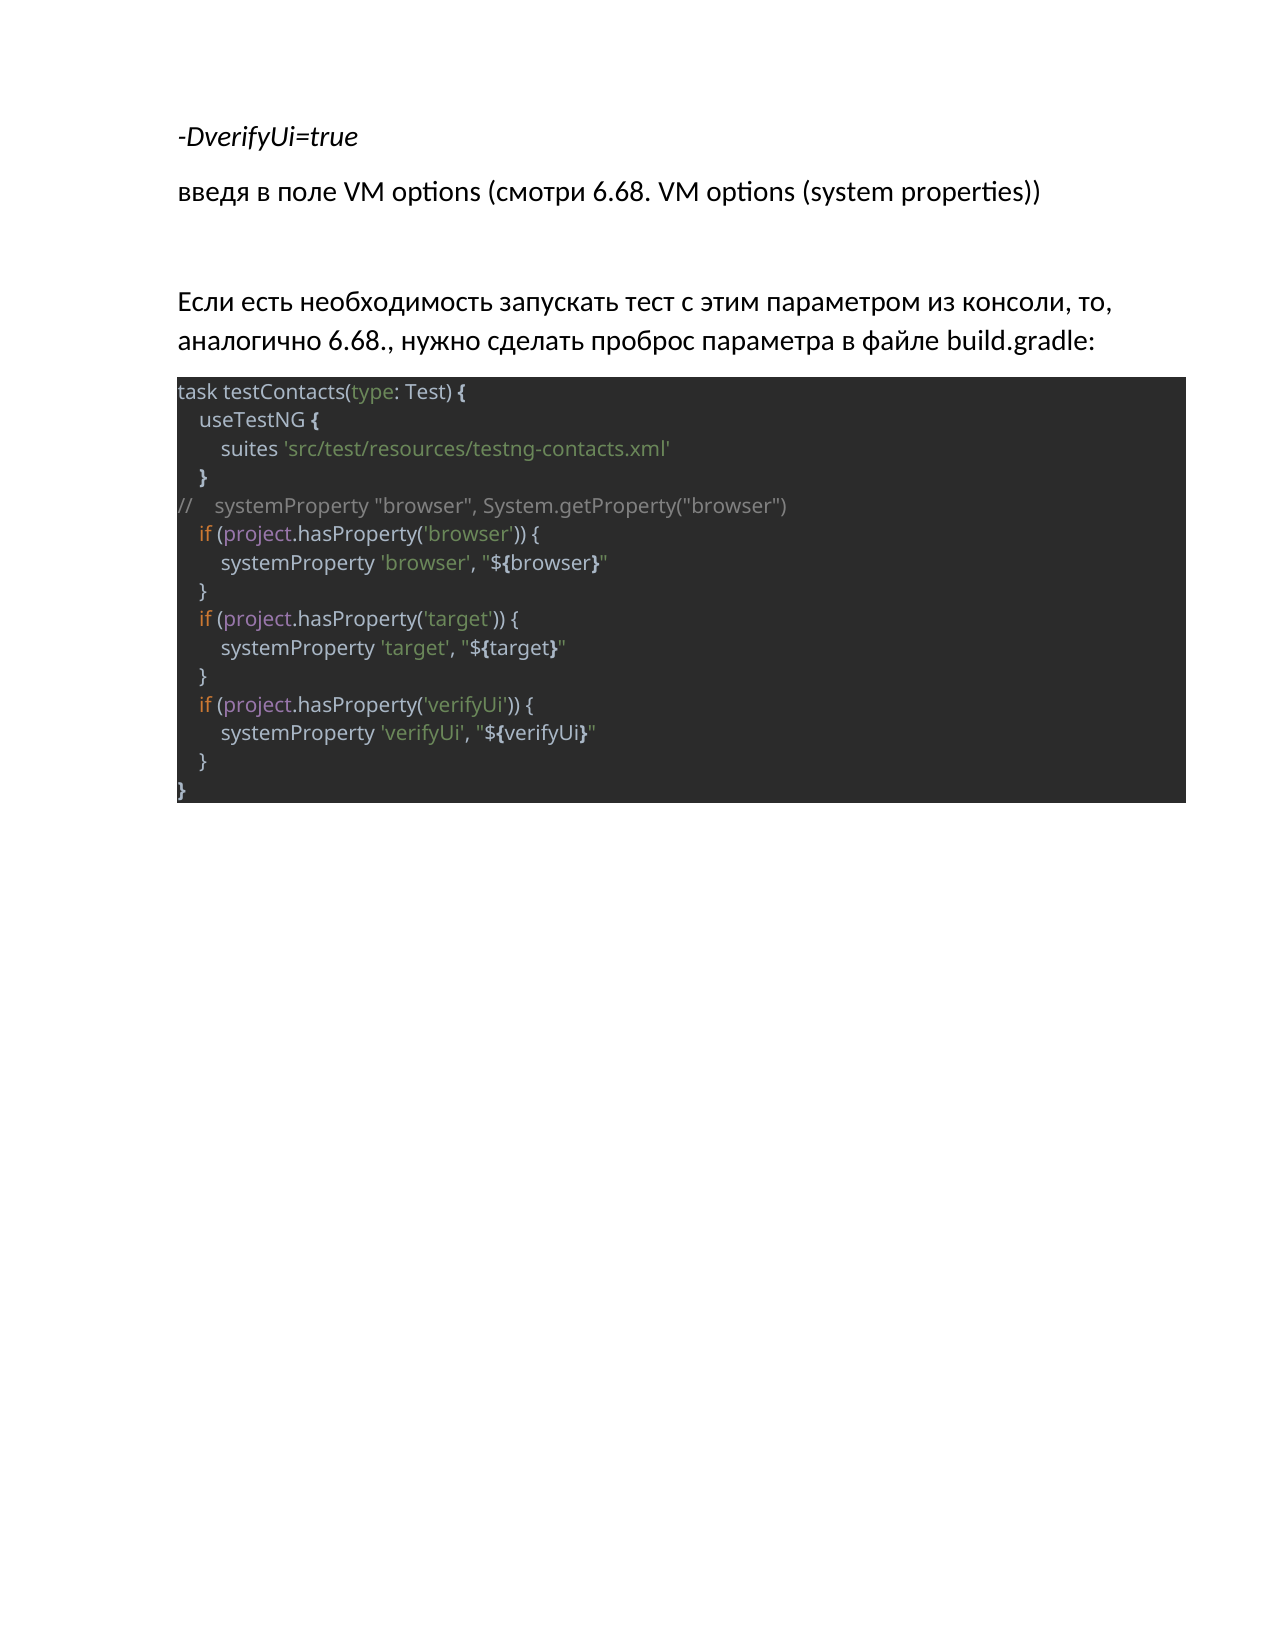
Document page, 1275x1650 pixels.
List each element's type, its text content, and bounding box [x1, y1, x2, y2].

text task testContacts(type: Test) { useTestNG { suites 'src/test/resources/testng-contacts.xml' } // systemProperty "browser", System.getProperty("browser") if (project.hasProperty('browser')) { systemProperty 'browser', "${browser}" } if (project.hasProperty('target')) { systemProperty 'target', "${target}" } if (project.hasProperty('verifyUi')) { systemProperty 'verifyUi', "${verifyUi}" } } [177, 377, 1186, 803]
text -DverifyUi=true [177, 118, 1186, 154]
text Если есть необходимость запускать тест с этим параметром из консоли, то, аналогично 6.68., нужно сделать проброс параметра в файле build.gradle: [177, 283, 1186, 357]
text введя в поле VM options (смотри 6.68. VM options (system properties)) [177, 173, 1186, 209]
